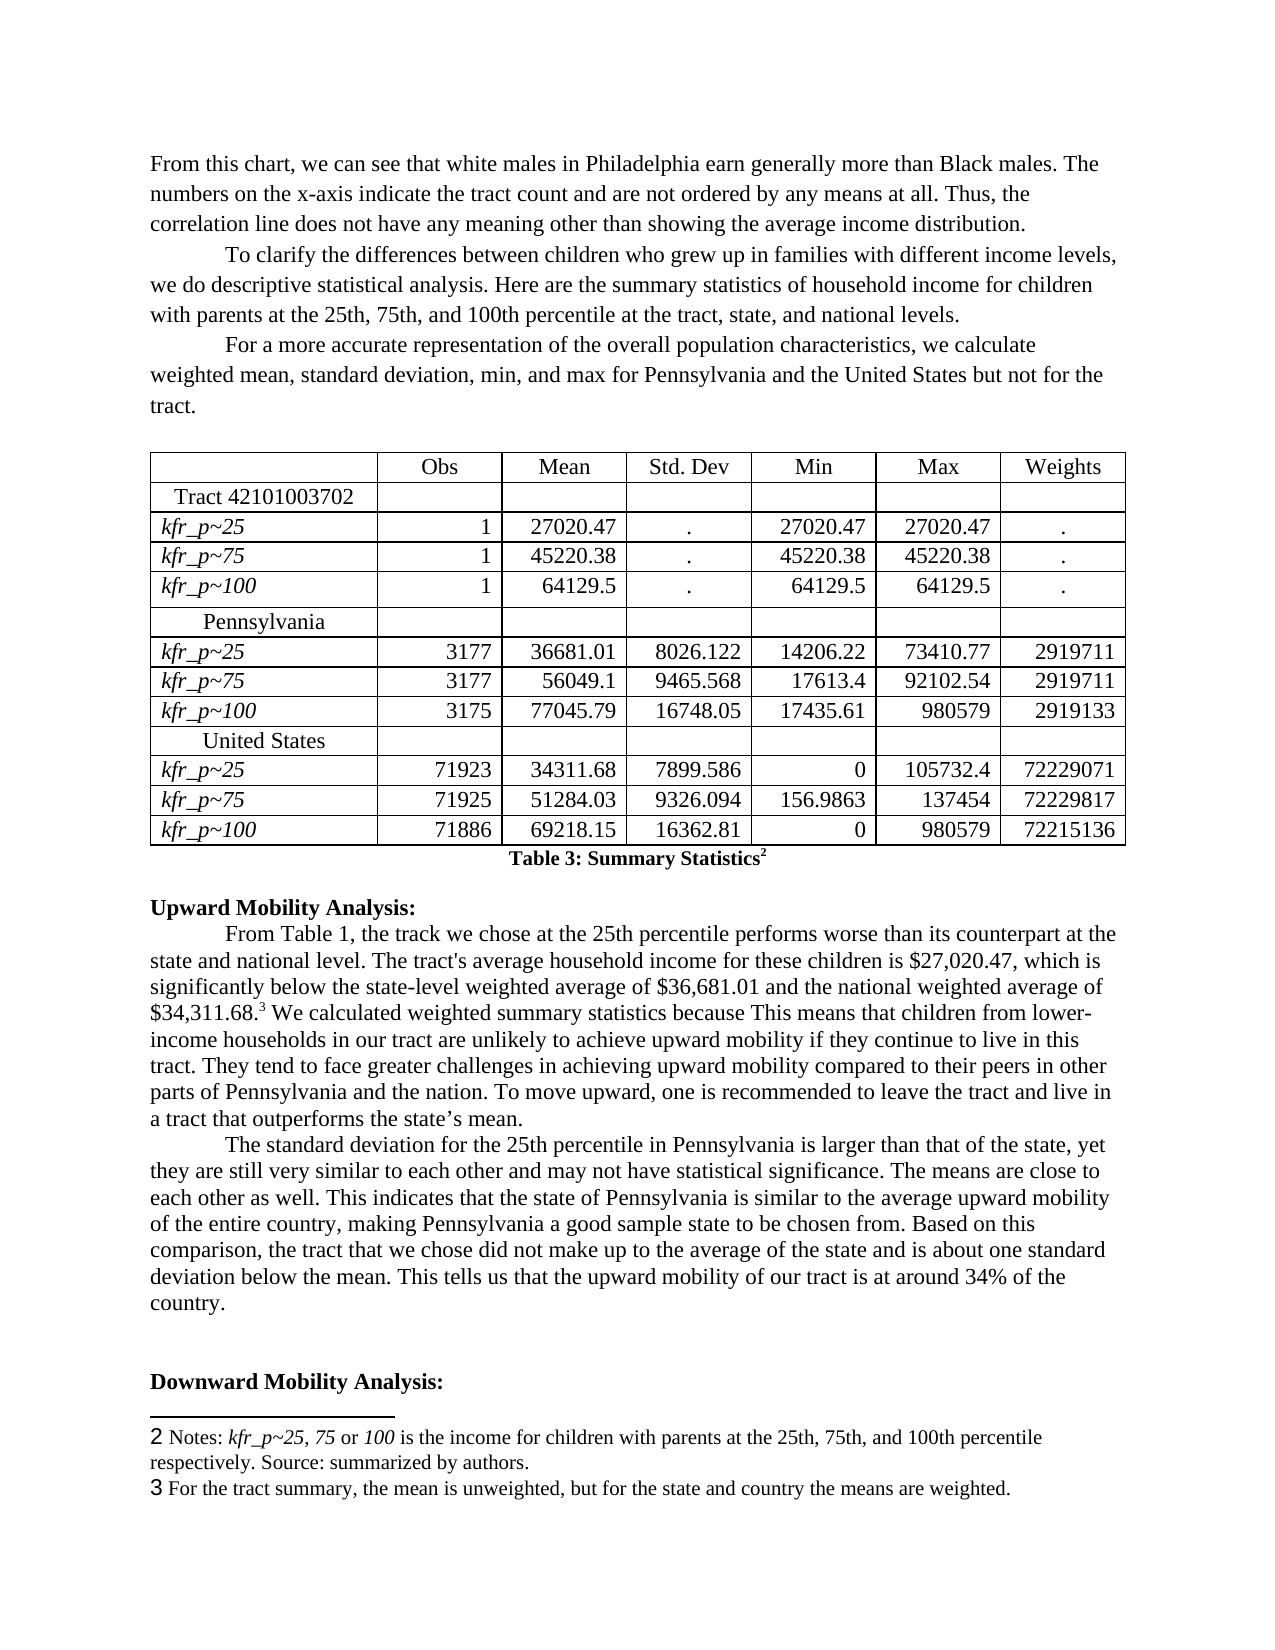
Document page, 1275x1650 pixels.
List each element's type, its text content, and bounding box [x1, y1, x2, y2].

table_cell 27020.47 [877, 513, 1000, 541]
table_cell 980579 [877, 697, 1000, 726]
table_cell kfr_p~75 [151, 543, 377, 571]
table_cell 71886 [378, 816, 501, 844]
table_cell [503, 483, 626, 511]
text The standard deviation for the 25th percentile in Pennsylvania is larger than that of the state, yet they are still very similar to each other and may not have statistical significance. The means are close to each other as well. This indicates that the state of Pennsylvania is similar to the average upward mobility of the entire country, making Pennsylvania a good sample state to be chosen from. Based on this comparison, the tract that we chose did not make up to the average of the state and is about one standard deviation below the mean. This tells us that the upward mobility of our tract is at around 34% of the country. [150, 1131, 1125, 1316]
table_cell 16362.81 [627, 816, 751, 844]
table_cell . [627, 572, 751, 607]
table_cell 45220.38 [503, 543, 626, 571]
table_cell kfr_p~100 [151, 697, 377, 726]
table_cell Tract 42101003702 [151, 483, 377, 511]
table_cell 77045.79 [503, 697, 626, 726]
table_header Std. Dev [627, 453, 751, 482]
table_cell 3177 [378, 668, 501, 696]
table_cell 72229817 [1001, 786, 1125, 814]
table_cell [627, 483, 751, 511]
table_cell 14206.22 [752, 638, 875, 666]
table_cell 36681.01 [503, 638, 626, 666]
table_cell 3175 [378, 697, 501, 726]
table_cell . [627, 543, 751, 571]
table_cell Pennsylvania [151, 608, 377, 636]
text For a more accurate representation of the overall population characteristics, we calculate weighted mean, standard deviation, min, and max for Pennsylvania and the United States but not for the tract. [150, 331, 1125, 418]
table_cell 8026.122 [627, 638, 751, 666]
table_cell [752, 483, 875, 511]
table_header Min [752, 453, 875, 482]
table_cell 73410.77 [877, 638, 1000, 666]
table_cell 156.9863 [752, 786, 875, 814]
table_cell 64129.5 [503, 572, 626, 607]
table_cell [1001, 608, 1125, 636]
table_cell kfr_p~25 [151, 513, 377, 541]
table_cell kfr_p~25 [151, 638, 377, 666]
table_cell kfr_p~75 [151, 786, 377, 814]
table_cell 92102.54 [877, 668, 1000, 696]
table_cell kfr_p~100 [151, 816, 377, 844]
table_cell kfr_p~100 [151, 572, 377, 607]
table_cell 45220.38 [877, 543, 1000, 571]
text From this chart, we can see that white males in Philadelphia earn generally more than Black males. The numbers on the x-axis indicate the tract count and are not ordered by any means at all. Thus, the correlation line does not have any meaning other than showing the average income distribution. [150, 150, 1125, 237]
table_header Obs [378, 453, 501, 482]
table_cell [877, 727, 1000, 755]
table_cell kfr_p~25 [151, 756, 377, 785]
table_cell 980579 [877, 816, 1000, 844]
table_cell 9326.094 [627, 786, 751, 814]
table_cell [627, 727, 751, 755]
table_cell [877, 608, 1000, 636]
table_cell 71923 [378, 756, 501, 785]
table_cell 137454 [877, 786, 1000, 814]
table_cell [503, 608, 626, 636]
text Downward Mobility Analysis: [150, 1368, 1125, 1395]
table_cell United States [151, 727, 377, 755]
table_cell 2919711 [1001, 638, 1125, 666]
table_cell 2919133 [1001, 697, 1125, 726]
table_cell 72215136 [1001, 816, 1125, 844]
table_cell [752, 608, 875, 636]
table_cell 1 [378, 513, 501, 541]
table_cell 2919711 [1001, 668, 1125, 696]
table_cell 64129.5 [752, 572, 875, 607]
table_cell [378, 608, 501, 636]
table_cell 56049.1 [503, 668, 626, 696]
table_header [151, 453, 377, 482]
table_cell 7899.586 [627, 756, 751, 785]
table_cell 0 [752, 816, 875, 844]
table_cell [1001, 727, 1125, 755]
table_cell 105732.4 [877, 756, 1000, 785]
table_cell 64129.5 [877, 572, 1000, 607]
table_cell . [1001, 572, 1125, 607]
table_header Mean [503, 453, 626, 482]
table_cell 16748.05 [627, 697, 751, 726]
table_cell [877, 483, 1000, 511]
table_cell 34311.68 [503, 756, 626, 785]
table_cell 17613.4 [752, 668, 875, 696]
text To clarify the differences between children who grew up in families with different income levels, we do descriptive statistical analysis. Here are the summary statistics of household income for children with parents at the 25th, 75th, and 100th percentile at the tract, state, and national levels. [150, 241, 1125, 327]
table_cell kfr_p~75 [151, 668, 377, 696]
table_cell 1 [378, 543, 501, 571]
table_cell 51284.03 [503, 786, 626, 814]
table_cell 17435.61 [752, 697, 875, 726]
table_header Weights [1001, 453, 1125, 482]
table_cell [627, 608, 751, 636]
table_cell [1001, 483, 1125, 511]
table_cell . [1001, 543, 1125, 571]
table_cell 45220.38 [752, 543, 875, 571]
table_cell 72229071 [1001, 756, 1125, 785]
table_cell 3177 [378, 638, 501, 666]
table_cell 71925 [378, 786, 501, 814]
table_cell 27020.47 [752, 513, 875, 541]
table_cell [752, 727, 875, 755]
text Table 3: Summary Statistics [150, 846, 1125, 869]
text From Table 1, the track we chose at the 25th percentile performs worse than its counterpart at the state and national level. The tract's average household income for these children is $27,020.47, which is significantly below the state-level weighted average of $36,681.01 and the national weighted average of $34,311.68. We calculated weighted summary statistics because This means that children from lower-income households in our tract are unlikely to achieve upward mobility if they continue to live in this tract. They tend to face greater challenges in achieving upward mobility compared to their peers in other parts of Pennsylvania and the nation. To move upward, one is recommended to leave the tract and live in a tract that outperforms the state’s mean. [150, 920, 1125, 1131]
table_cell [378, 483, 501, 511]
table_cell . [1001, 513, 1125, 541]
table_cell [378, 727, 501, 755]
table_cell 9465.568 [627, 668, 751, 696]
table_cell 69218.15 [503, 816, 626, 844]
table_cell 1 [378, 572, 501, 607]
text Upward Mobility Analysis: [150, 894, 1125, 920]
table_cell . [627, 513, 751, 541]
table_header Max [877, 453, 1000, 482]
table_cell [503, 727, 626, 755]
table_cell 0 [752, 756, 875, 785]
table_cell 27020.47 [503, 513, 626, 541]
